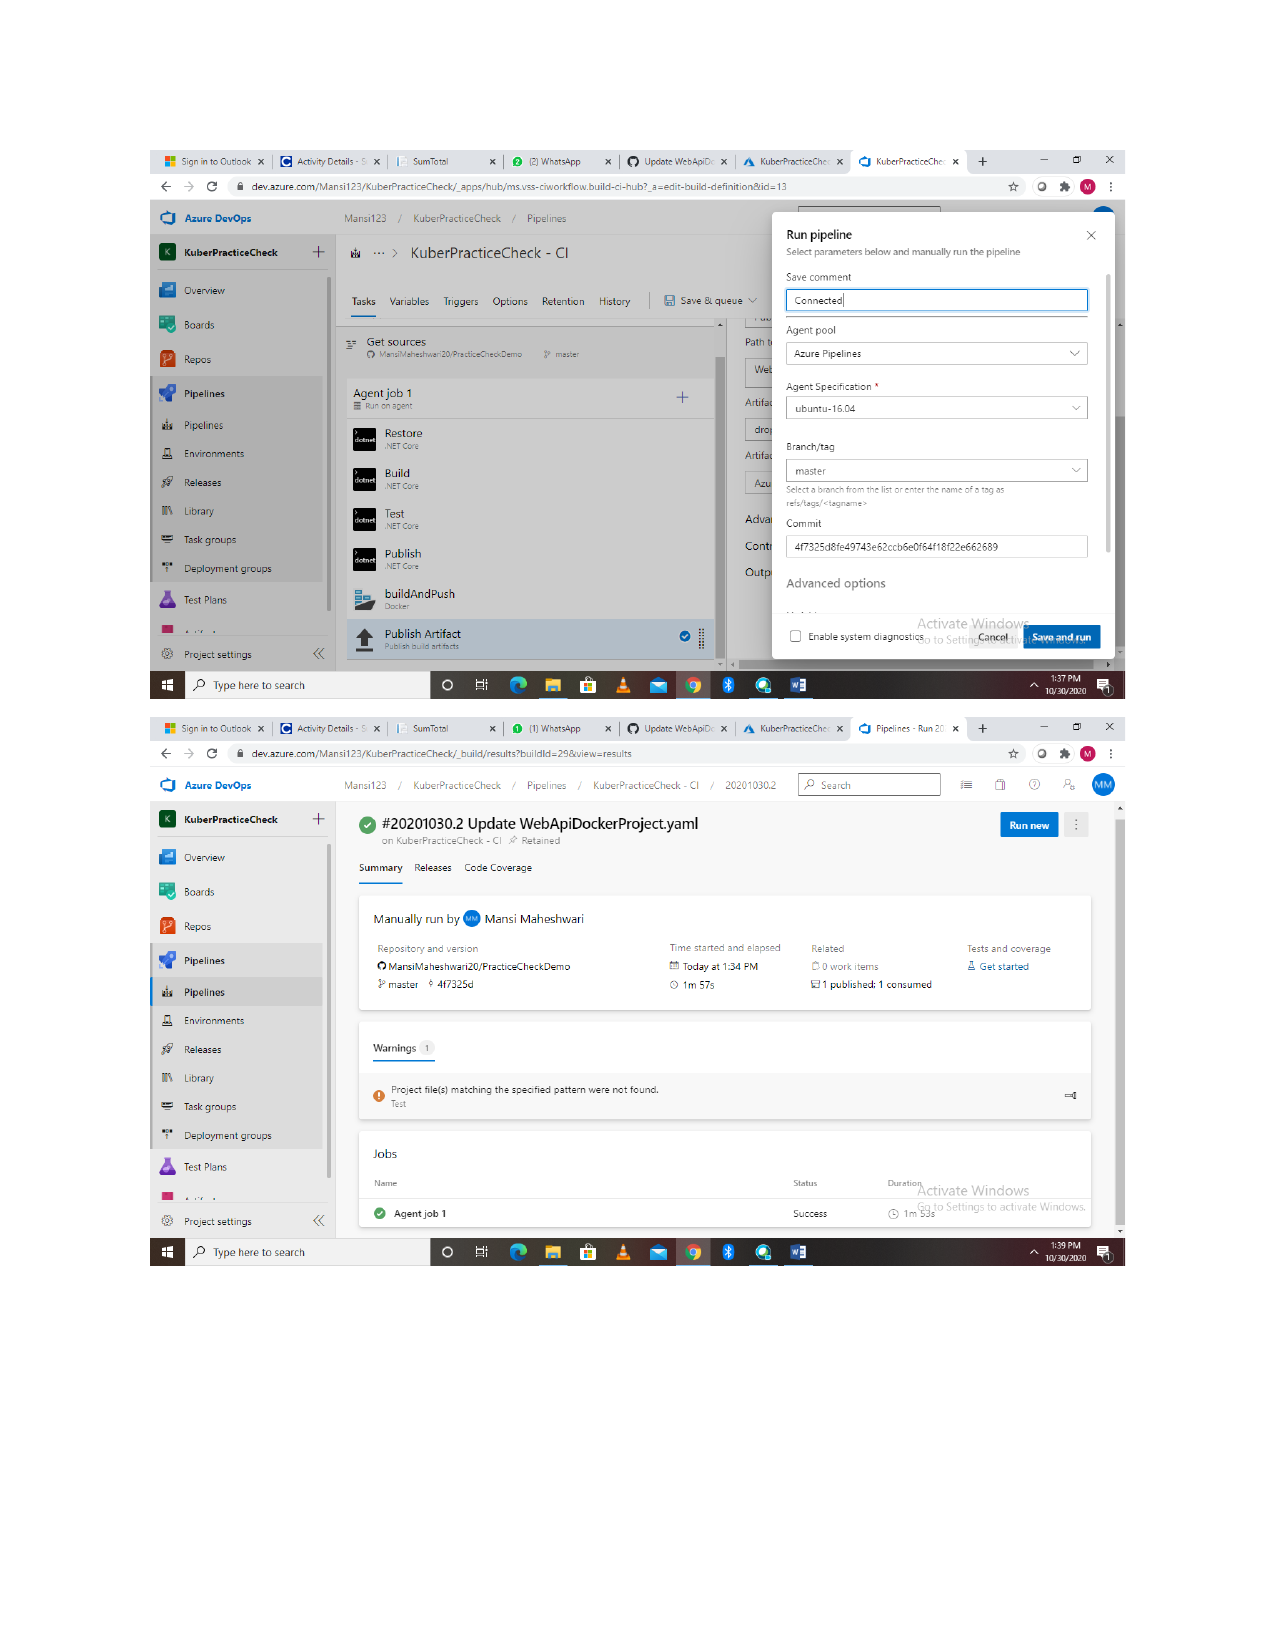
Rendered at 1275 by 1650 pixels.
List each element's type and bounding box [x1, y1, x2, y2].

picture [150, 150, 1125, 699]
picture [150, 717, 1125, 1266]
